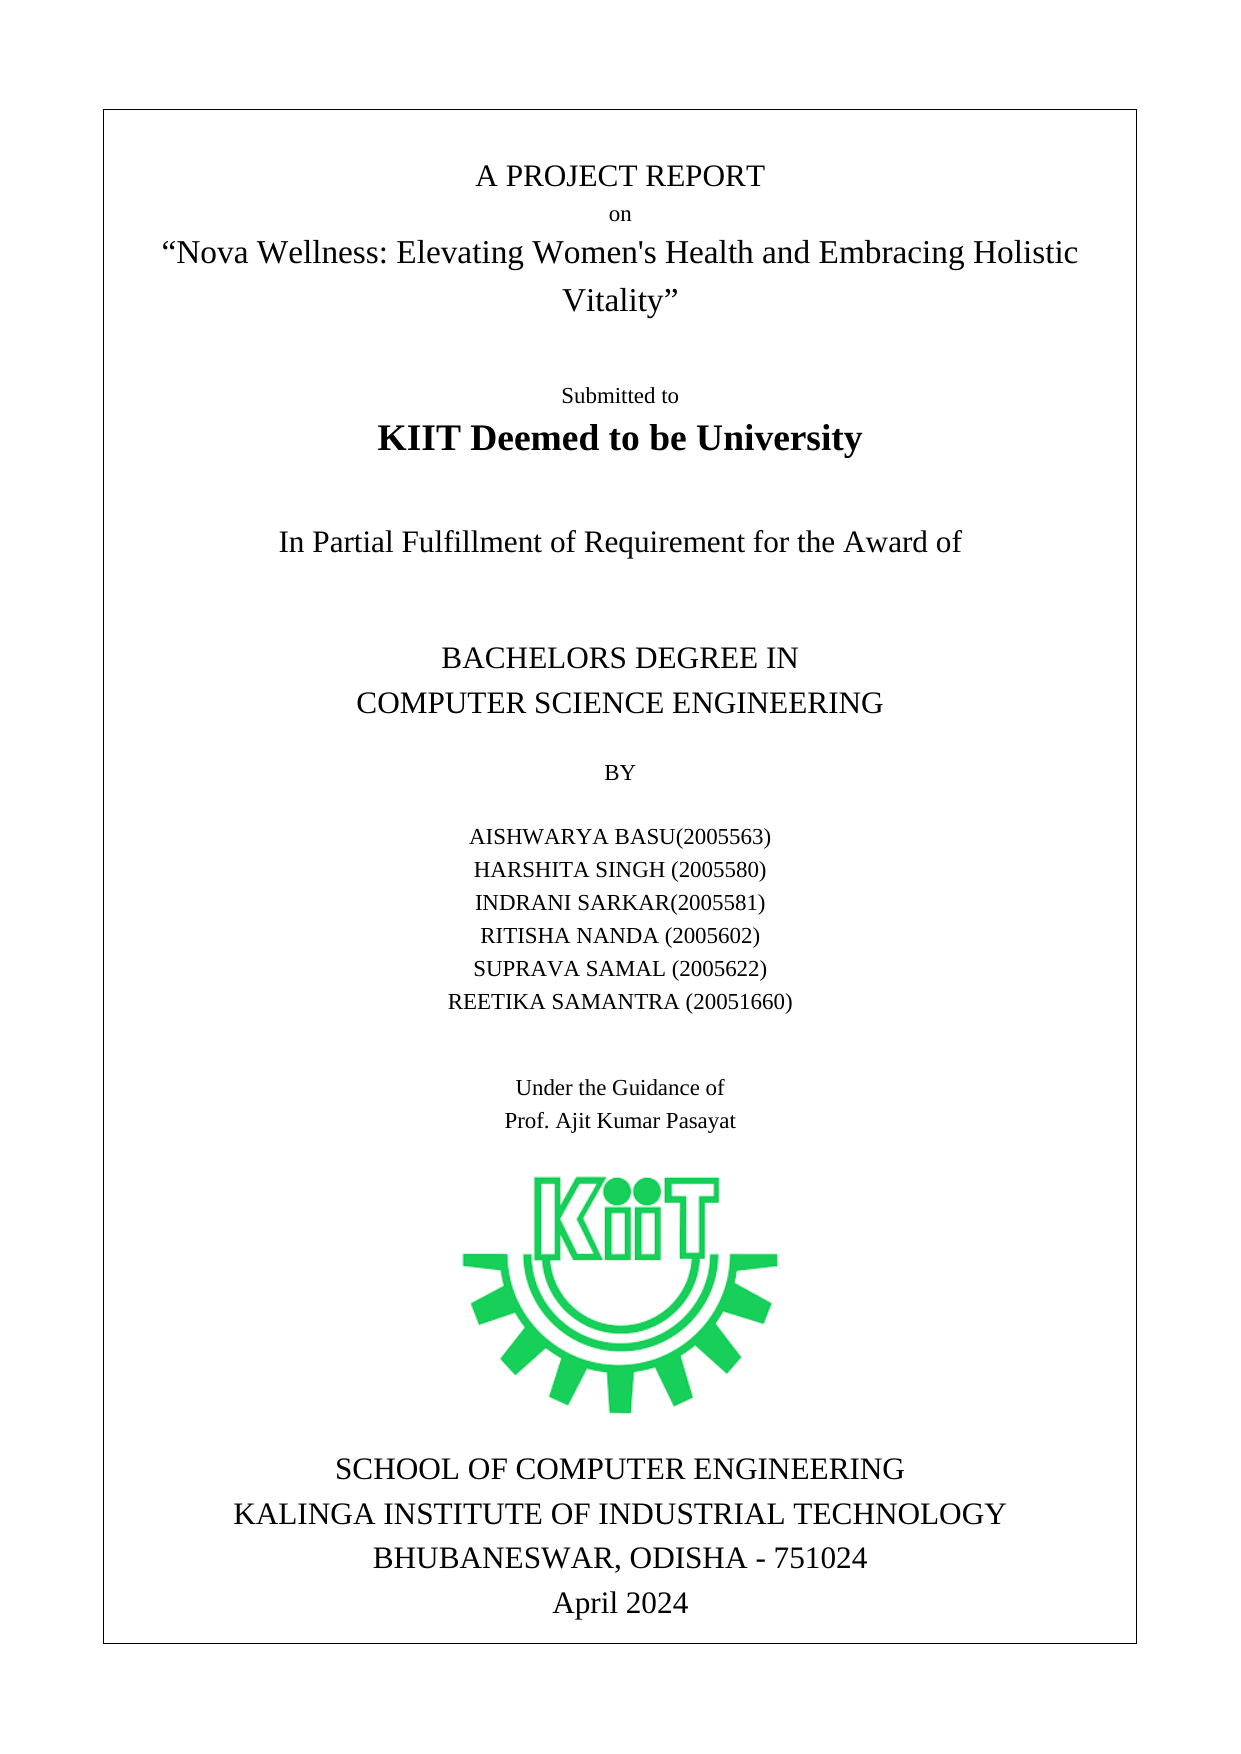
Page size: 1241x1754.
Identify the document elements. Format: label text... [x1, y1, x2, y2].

text SCHOOL OF COMPUTER ENGINEERING [112, 1450, 1128, 1486]
text A PROJECT REPORT on [112, 157, 1128, 226]
text REETIKA SAMANTRA (20051660) [112, 988, 1128, 1014]
text April 2024 [112, 1585, 1128, 1621]
text Submitted to [112, 382, 1128, 409]
text RITISHA NANDA (2005602) [112, 922, 1128, 948]
text Prof. Ajit Kumar Pasayat [112, 1107, 1128, 1134]
text KIIT Deemed to be University [112, 415, 1128, 458]
text SUPRAVA SAMAL (2005622) [112, 955, 1128, 981]
text INDRANI SARKAR(2005581) [112, 889, 1128, 915]
text AISHWARYA BASU(2005563) [112, 823, 1128, 849]
text In Partial Fulfillment of Requirement for the Award of [112, 523, 1128, 559]
picture [459, 1173, 781, 1417]
text “Nova Wellness: Elevating Women's Health and Embracing Holistic Vitality” [112, 233, 1128, 319]
text KALINGA INSTITUTE OF INDUSTRIAL TECHNOLOGY [112, 1495, 1128, 1531]
text COMPUTER SCIENCE ENGINEERING [112, 685, 1128, 752]
text HARSHITA SINGH (2005580) [112, 856, 1128, 882]
text BY [112, 759, 1128, 817]
text BHUBANESWAR, ODISHA - 751024 [112, 1540, 1128, 1576]
text BACHELORS DEGREE IN [112, 640, 1128, 676]
text Under the Guidance of [112, 1074, 1128, 1101]
